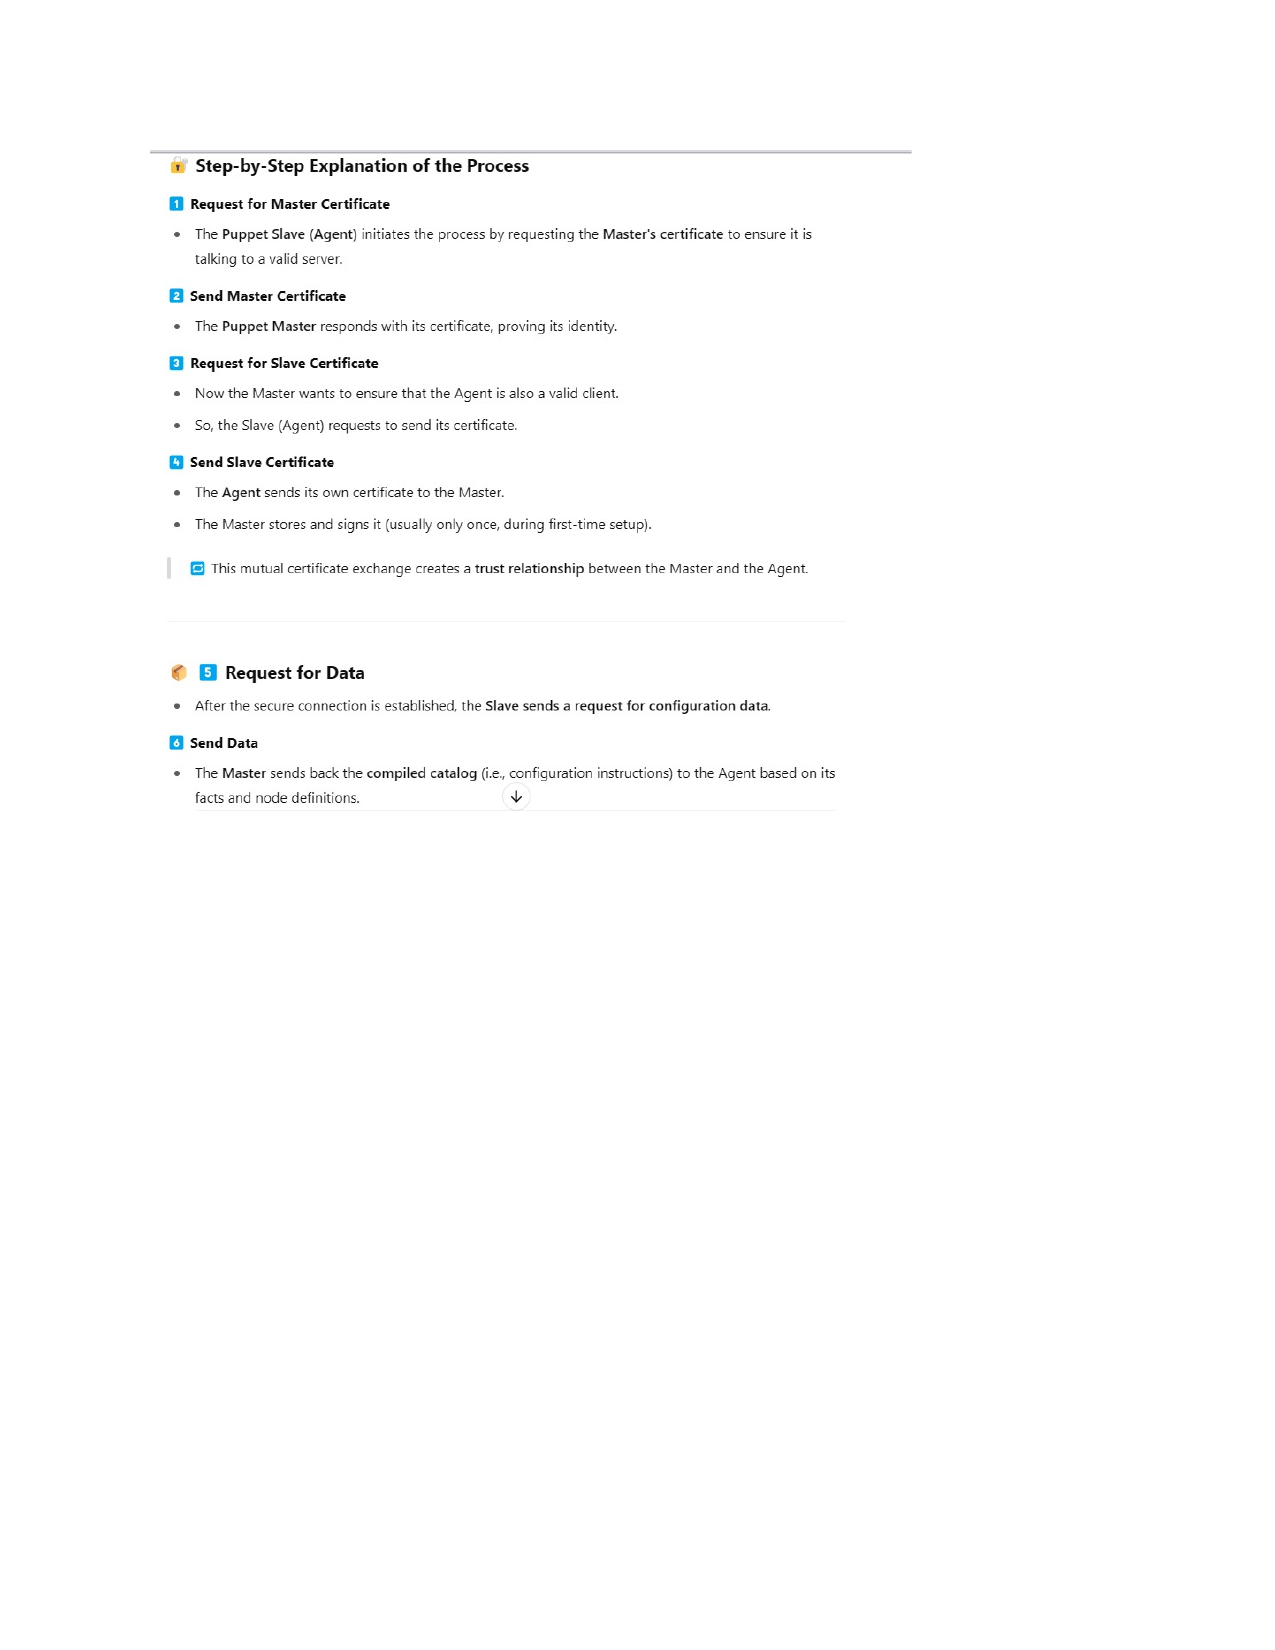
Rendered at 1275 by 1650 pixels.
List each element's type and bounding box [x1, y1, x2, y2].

picture [150, 150, 912, 811]
